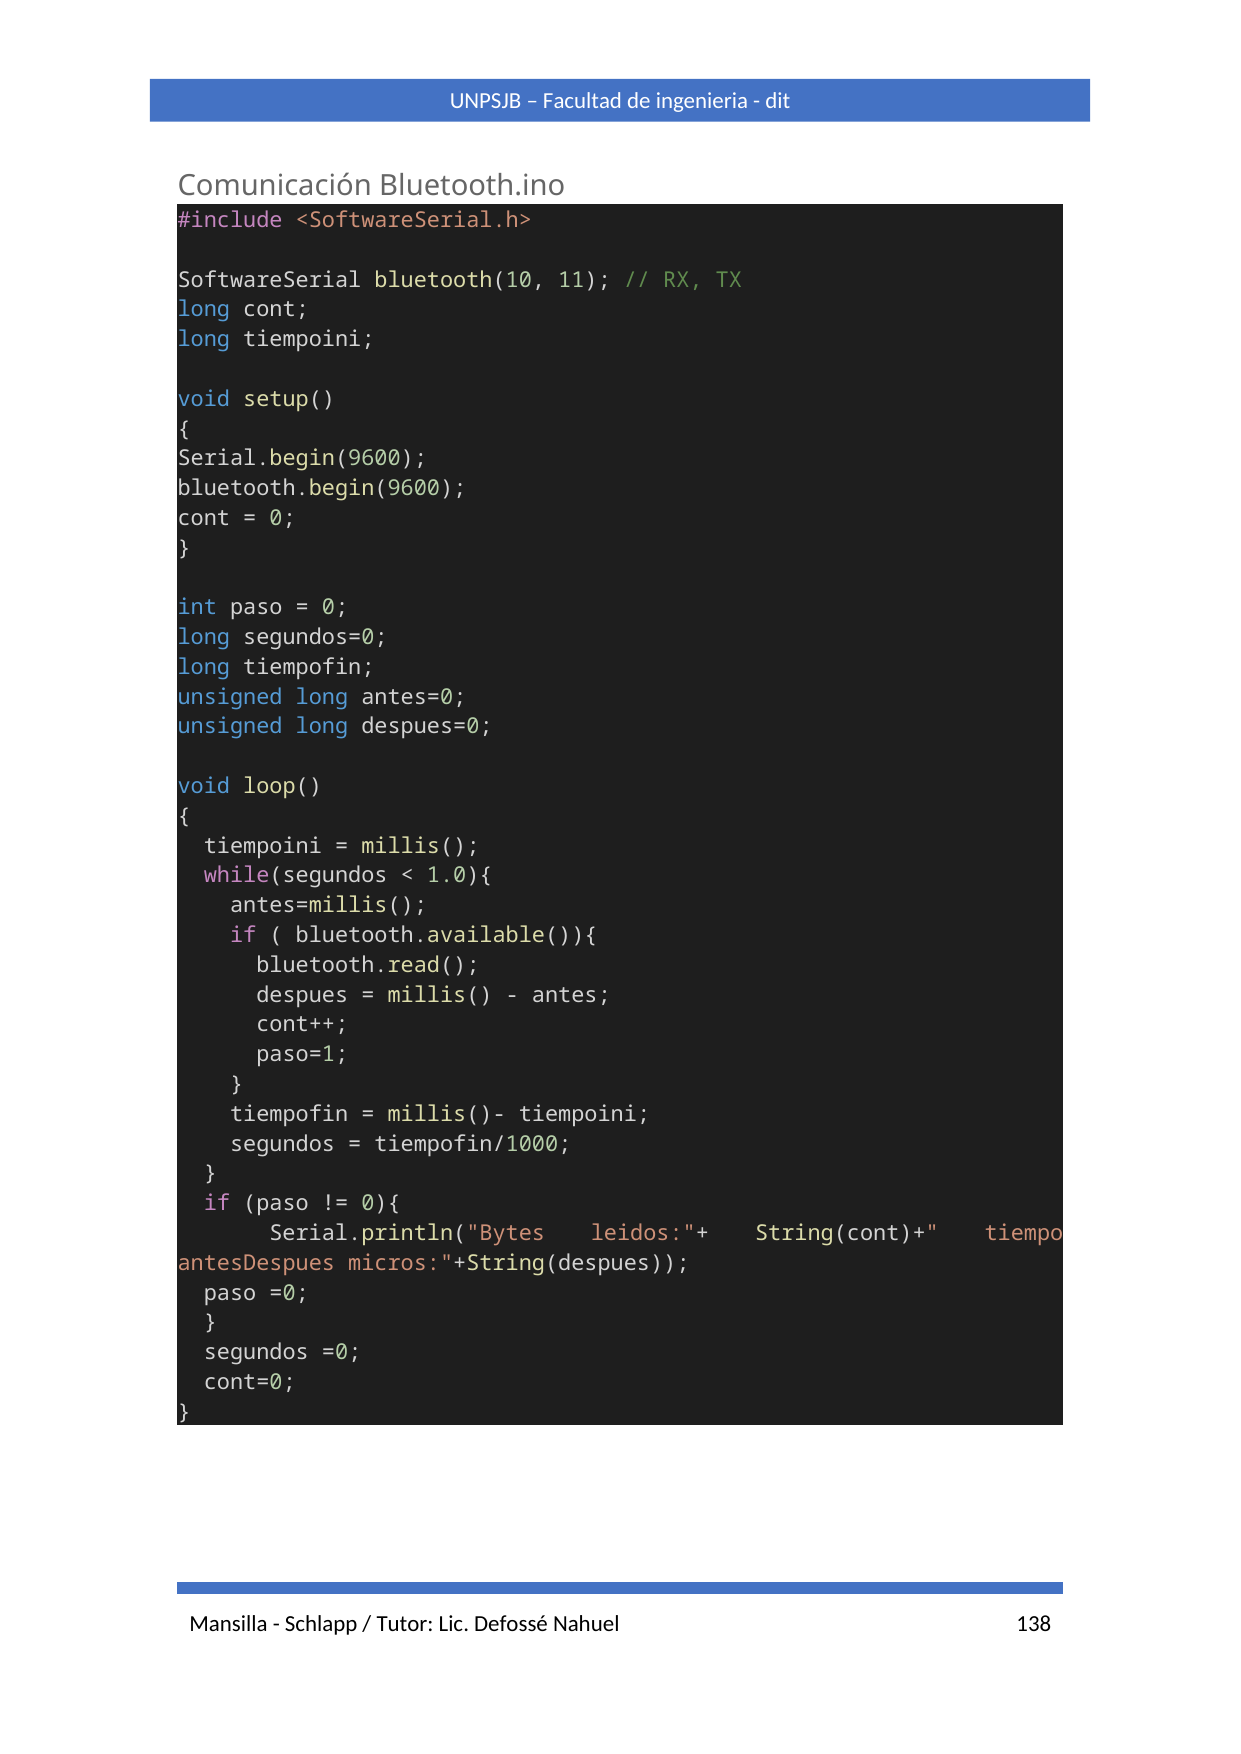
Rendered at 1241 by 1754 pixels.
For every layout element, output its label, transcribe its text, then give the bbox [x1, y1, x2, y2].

text tiempoini = millis(); [177, 829, 1063, 859]
text tiempofin = millis()- tiempoini; [177, 1098, 1063, 1127]
text long tiempoini; [177, 323, 1063, 353]
text cont=0; [177, 1366, 1063, 1396]
text long tiempofin; [177, 651, 1063, 681]
text paso =0; [177, 1276, 1063, 1306]
text if ( bluetooth.available()){ [177, 919, 1063, 949]
text segundos =0; [177, 1336, 1063, 1366]
text } [177, 1306, 1063, 1336]
text { [177, 412, 1063, 442]
text #include <SoftwareSerial.h> [177, 204, 1063, 234]
text paso=1; [177, 1038, 1063, 1068]
text cont++; [177, 1008, 1063, 1038]
text Serial.begin(9600); [177, 442, 1063, 472]
text long segundos=0; [177, 621, 1063, 651]
text antes=millis(); [177, 889, 1063, 919]
text while(segundos < 1.0){ [177, 859, 1063, 889]
subtitle Comunicación Bluetooth.ino [177, 164, 1063, 204]
text } [177, 1068, 1063, 1098]
text void loop() [177, 770, 1063, 800]
text bluetooth.read(); [177, 949, 1063, 978]
text } [177, 1157, 1063, 1187]
text { [177, 800, 1063, 829]
text void setup() [177, 383, 1063, 412]
text unsigned long despues=0; [177, 710, 1063, 740]
text long cont; [177, 293, 1063, 323]
text unsigned long antes=0; [177, 681, 1063, 710]
text cont = 0; [177, 502, 1063, 532]
text if (paso != 0){ [177, 1187, 1063, 1217]
text Serial.println("Bytes leidos:"+ String(cont)+" tiempo antesDespues micros:"+String(despues)); [177, 1217, 1063, 1276]
text bluetooth.begin(9600); [177, 472, 1063, 502]
text despues = millis() - antes; [177, 978, 1063, 1008]
text int paso = 0; [177, 591, 1063, 621]
text } [177, 1396, 1063, 1425]
text SoftwareSerial bluetooth(10, 11); // RX, TX [177, 263, 1063, 293]
text segundos = tiempofin/1000; [177, 1127, 1063, 1157]
text } [177, 532, 1063, 561]
